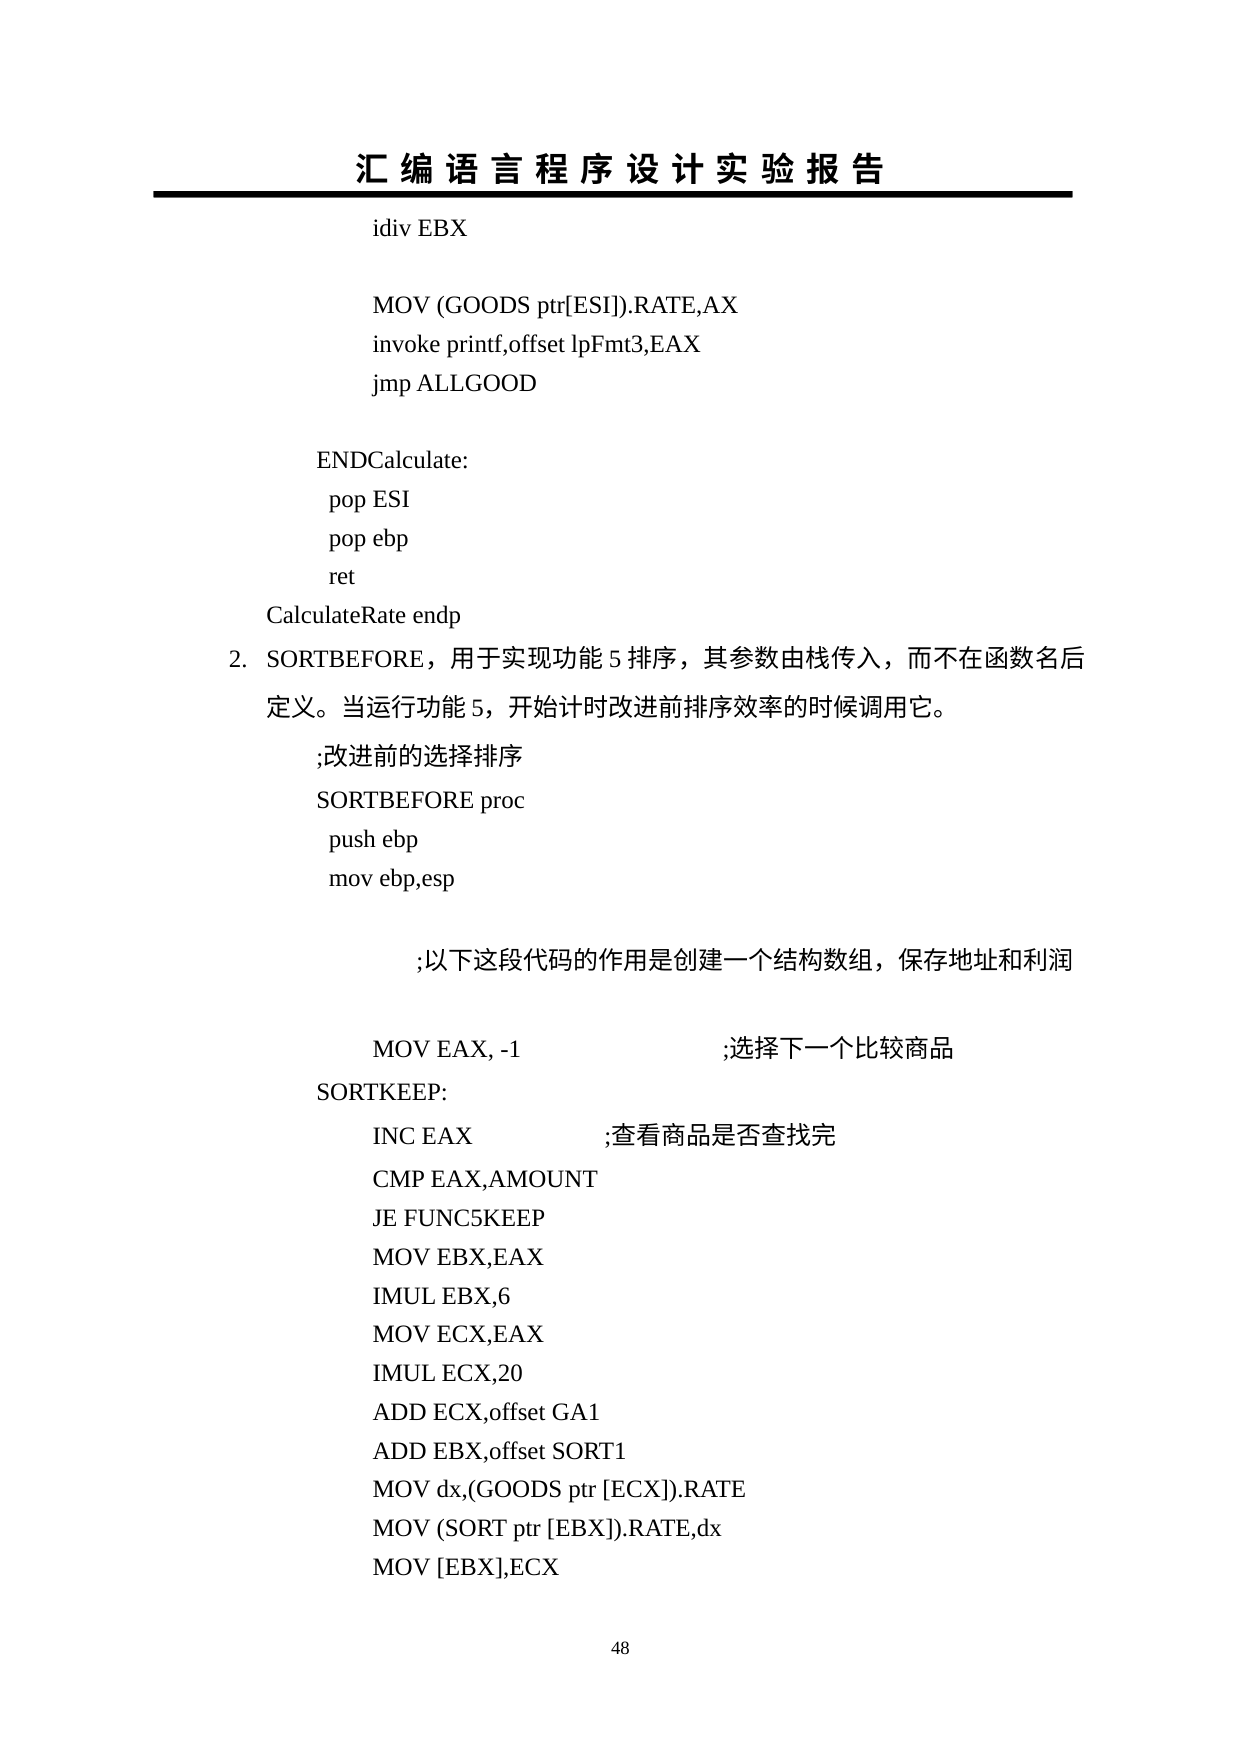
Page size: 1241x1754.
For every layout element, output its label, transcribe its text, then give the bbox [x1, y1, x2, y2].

list idiv EBX [266, 213, 1087, 241]
list mov ebp,esp [266, 863, 1087, 892]
list MOV (SORT ptr [EBX]).RATE,dx [266, 1513, 1087, 1542]
list MOV [EBX],ECX [266, 1552, 1087, 1581]
list ;以下这段代码的作用是创建一个结构数组，保存地址和利润 [266, 940, 1087, 977]
list IMUL ECX,20 [266, 1358, 1087, 1387]
list IMUL EBX,6 [266, 1281, 1087, 1309]
list SORTBEFORE，用于实现功能5排序，其参数由栈传入，而不在函数名后定义。当运行功能5，开始计时改进前排序效率的时候调用它。 [228, 639, 1087, 724]
list push ebp [266, 824, 1087, 853]
list SORTBEFORE proc [266, 785, 1087, 814]
list ADD ECX,offset GA1 [266, 1397, 1087, 1426]
list pop ESI [266, 484, 1087, 513]
list SORTKEEP: [266, 1077, 1087, 1106]
list JE FUNC5KEEP [266, 1203, 1087, 1232]
list ENDCalculate: [266, 445, 1087, 474]
list invoke printf,offset lpFmt3,EAX [266, 329, 1087, 358]
list MOV ECX,EAX [266, 1319, 1087, 1348]
list MOV EBX,EAX [266, 1242, 1087, 1271]
list jmp ALLGOOD [266, 368, 1087, 396]
list CalculateRate endp [266, 600, 1087, 629]
list ret [266, 561, 1087, 590]
list pop ebp [266, 523, 1087, 551]
list MOV (GOODS ptr[ESI]).RATE,AX [266, 290, 1087, 319]
list CMP EAX,AMOUNT [266, 1164, 1087, 1193]
list MOV dx,(GOODS ptr [ECX]).RATE [266, 1474, 1087, 1503]
list INC EAX ;查看商品是否查找完 [266, 1116, 1087, 1152]
list ;改进前的选择排序 [266, 737, 1087, 773]
list MOV EAX, -1 ;选择下一个比较商品 [266, 1028, 1087, 1064]
list ADD EBX,offset SORT1 [266, 1436, 1087, 1464]
